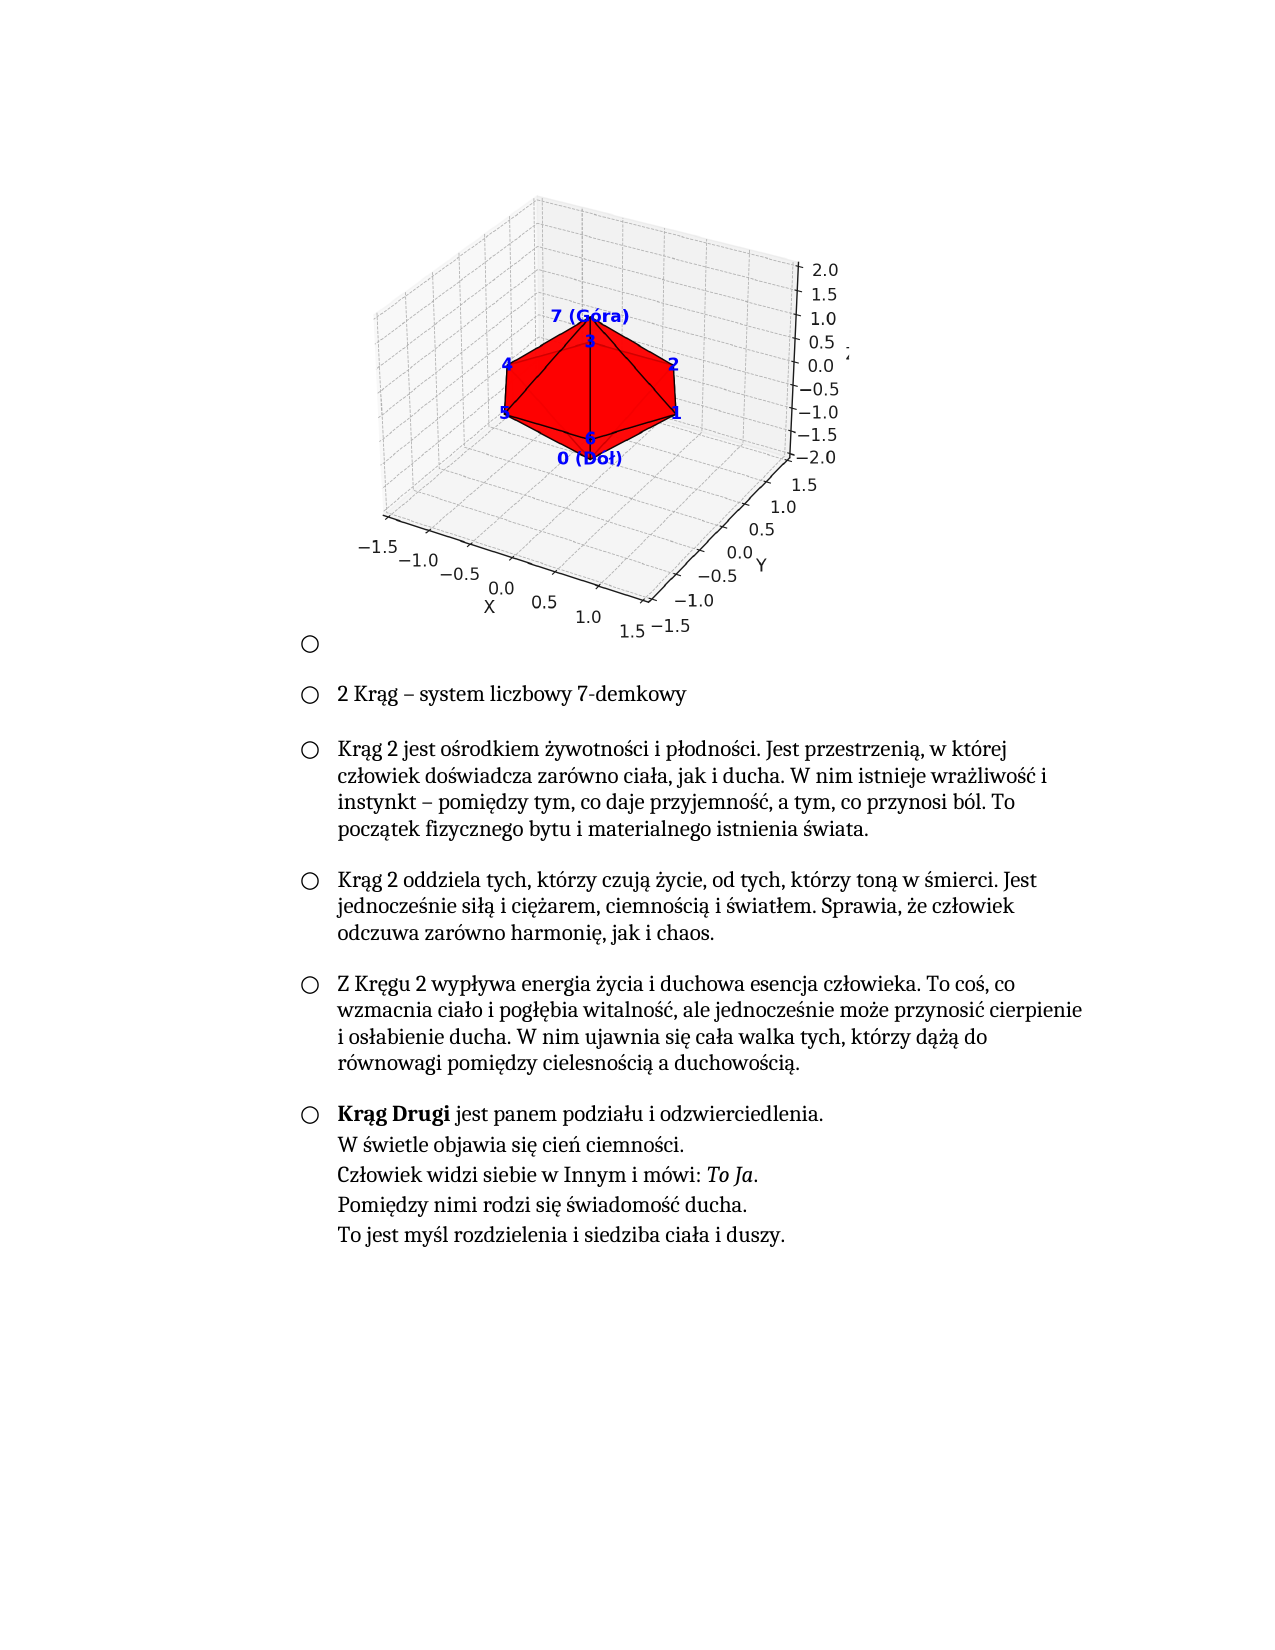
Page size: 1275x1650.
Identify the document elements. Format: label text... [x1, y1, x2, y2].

list Krąg 2 oddziela tych, którzy czują życie, od tych, którzy toną w śmierci. Jest jednocześnie siłą i ciężarem, ciemnością i światłem. Sprawia, że człowiek odczuwa zarówno harmonię, jak i chaos. [300, 867, 1087, 946]
list Z Kręgu 2 wypływa energia życia i duchowa esencja człowieka. To coś, co wzmacnia ciało i pogłębia witalność, ale jednocześnie może przynosić cierpienie i osłabienie ducha. W nim ujawnia się cała walka tych, którzy dążą do równowagi pomiędzy cielesnością a duchowością. [300, 971, 1087, 1076]
list 2 Krąg – system liczbowy 7-demkowy [300, 681, 1087, 707]
picture [337, 150, 850, 651]
list Krąg Drugi jest panem podziału i odzwierciedlenia. W świetle objawia się cień ciemności. Człowiek widzi siebie w Innym i mówi: To Ja. Pomiędzy nimi rodzi się świadomość ducha. To jest myśl rozdzielenia i siedziba ciała i duszy. [300, 1101, 1087, 1248]
list Krąg 2 jest ośrodkiem żywotności i płodności. Jest przestrzenią, w której człowiek doświadcza zarówno ciała, jak i ducha. W nim istnieje wrażliwość i instynkt – pomiędzy tym, co daje przyjemność, a tym, co przynosi ból. To początek fizycznego bytu i materialnego istnienia świata. [300, 736, 1087, 842]
